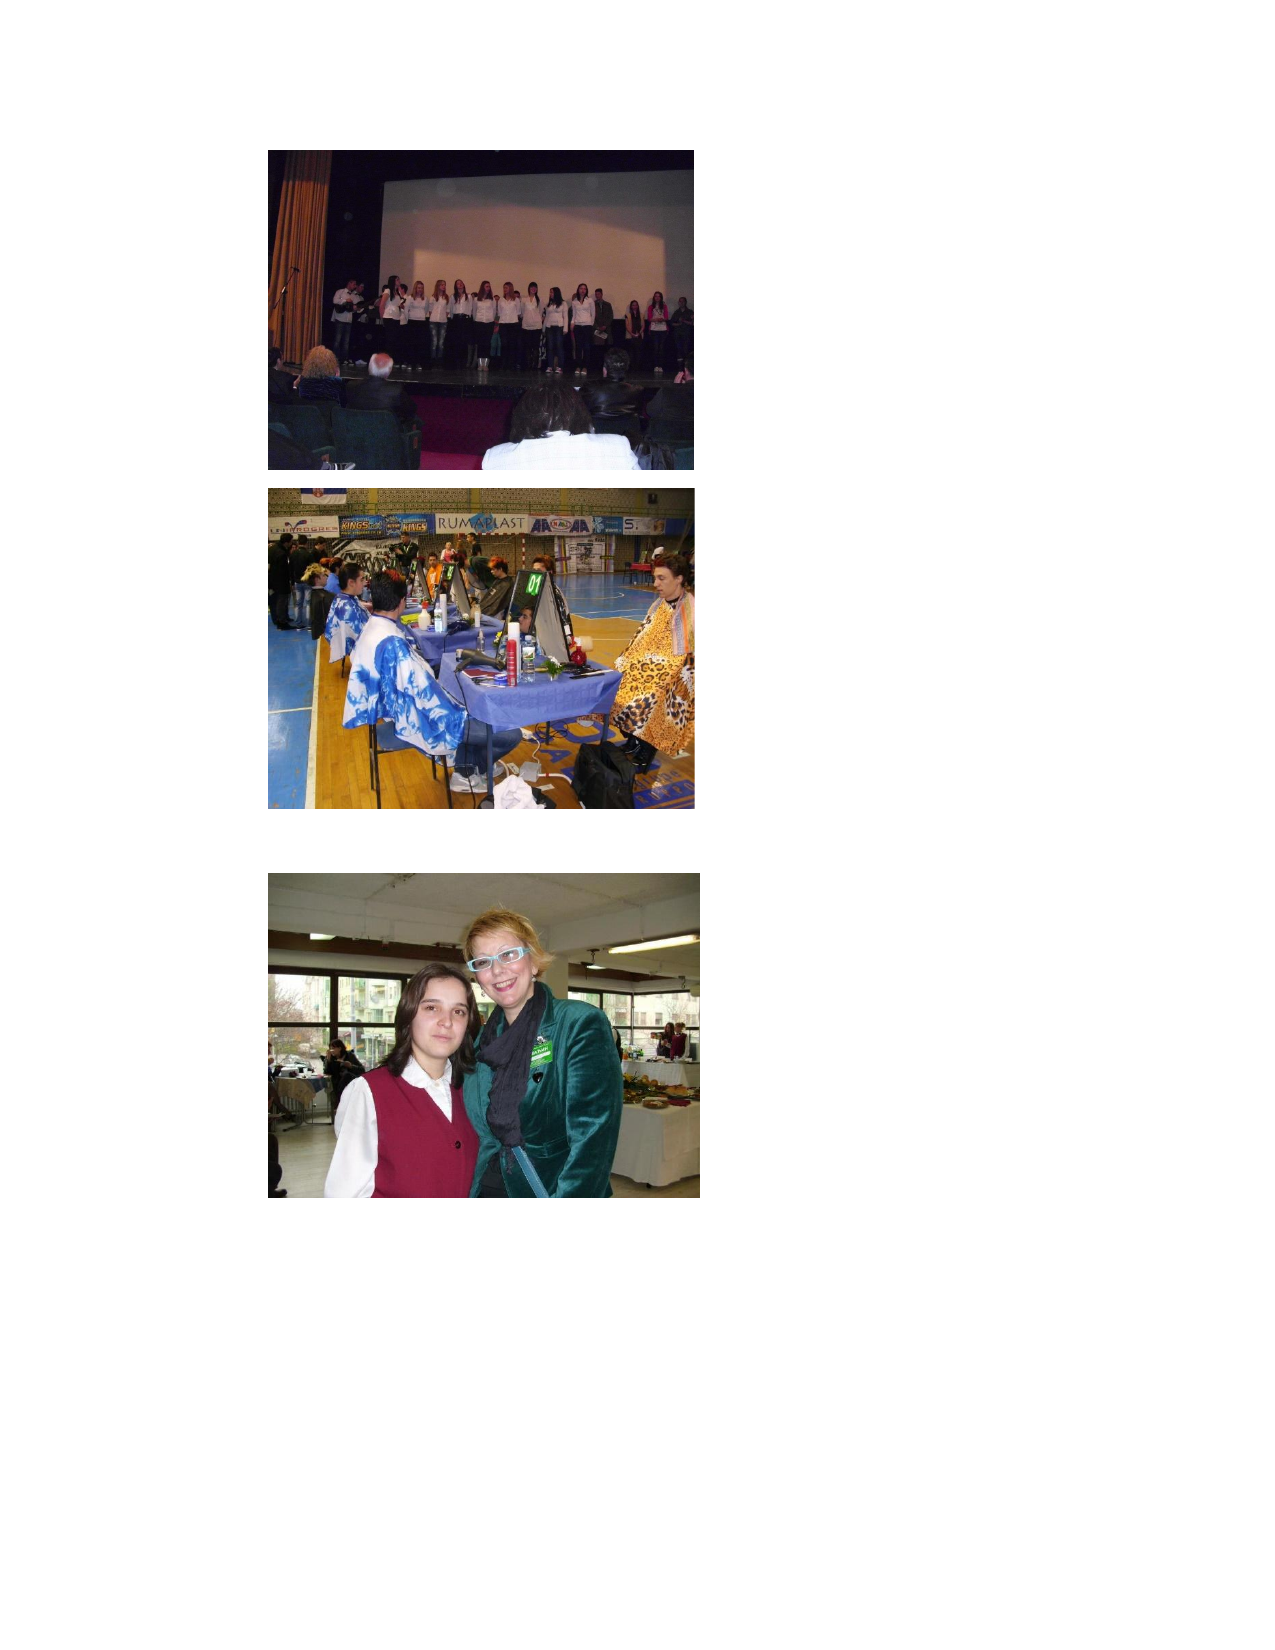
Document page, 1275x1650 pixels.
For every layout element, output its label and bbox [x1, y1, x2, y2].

picture [268, 150, 694, 470]
picture [268, 488, 695, 809]
picture [268, 873, 700, 1198]
